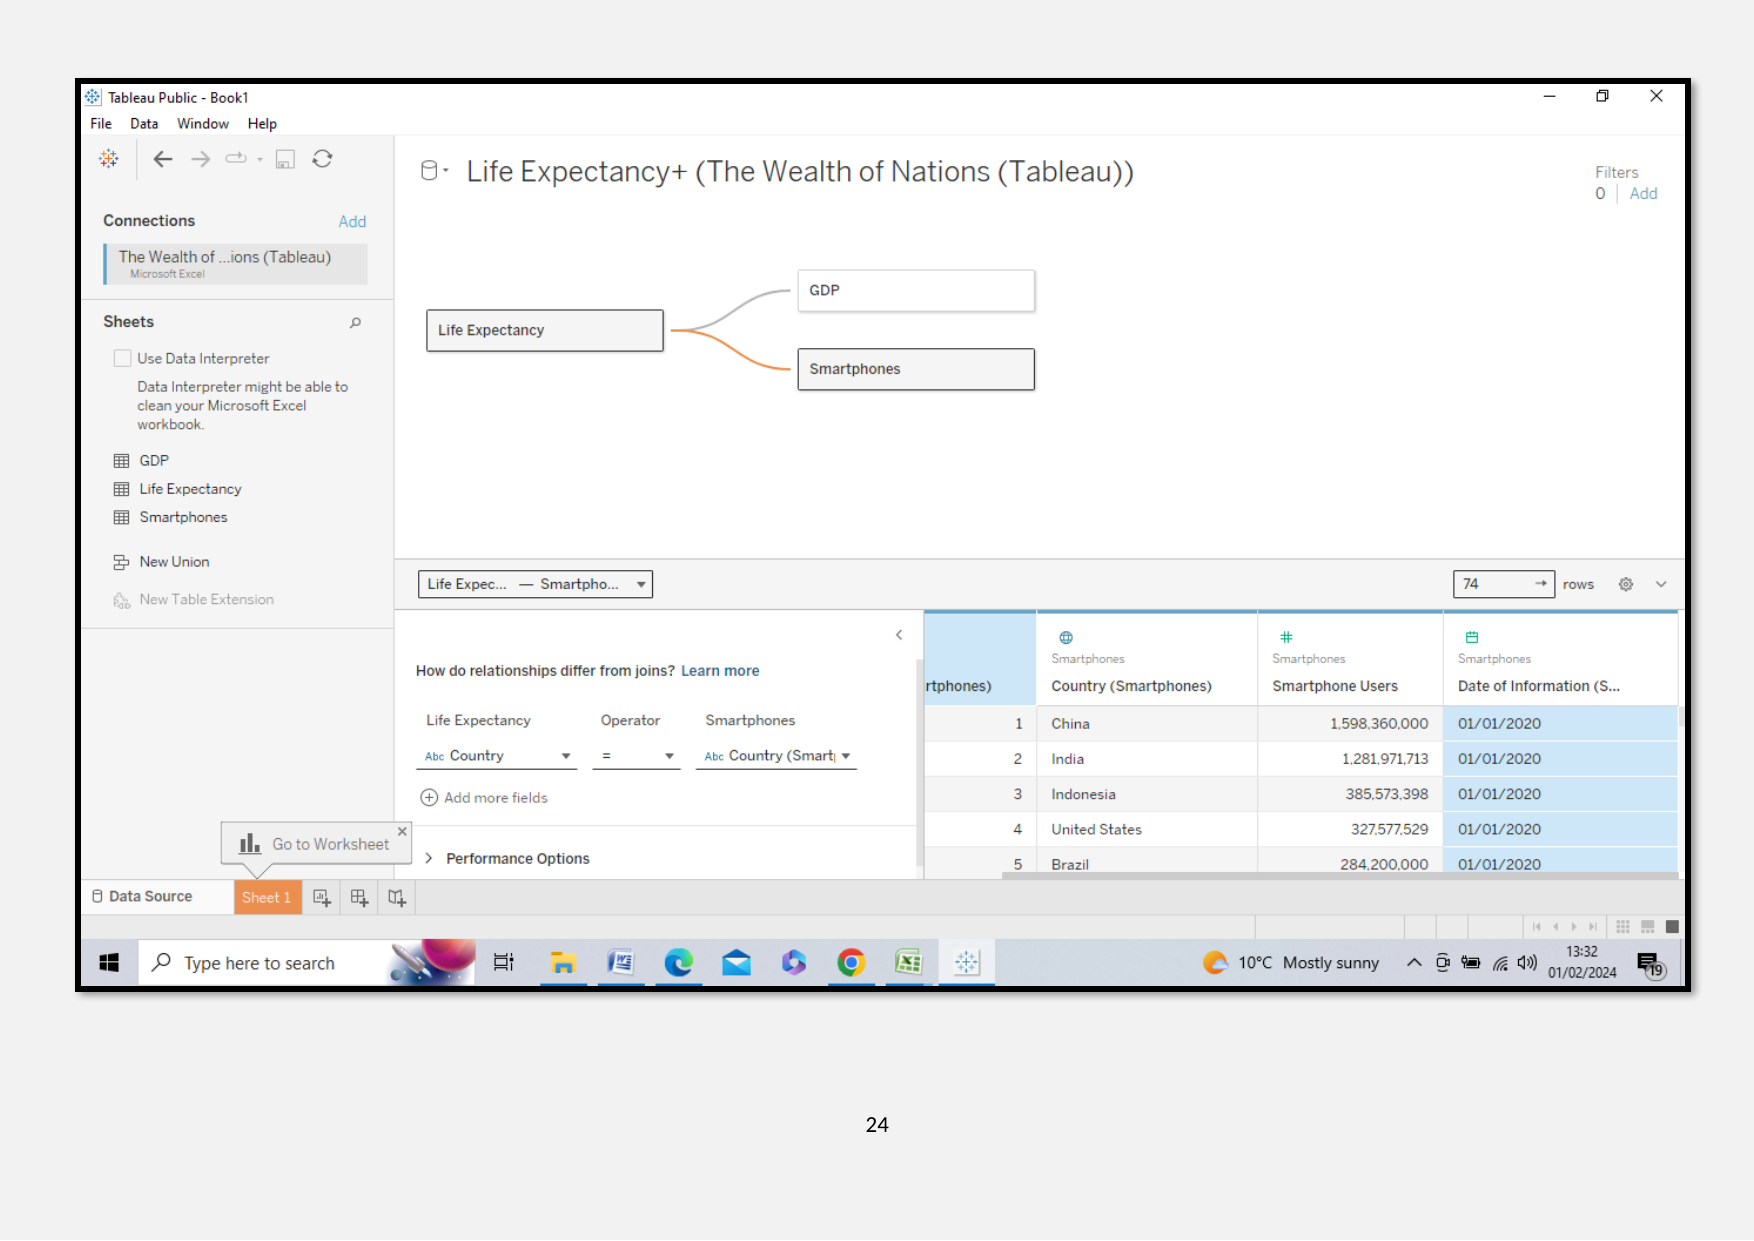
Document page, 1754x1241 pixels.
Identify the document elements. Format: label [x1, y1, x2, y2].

picture [81, 84, 1685, 986]
